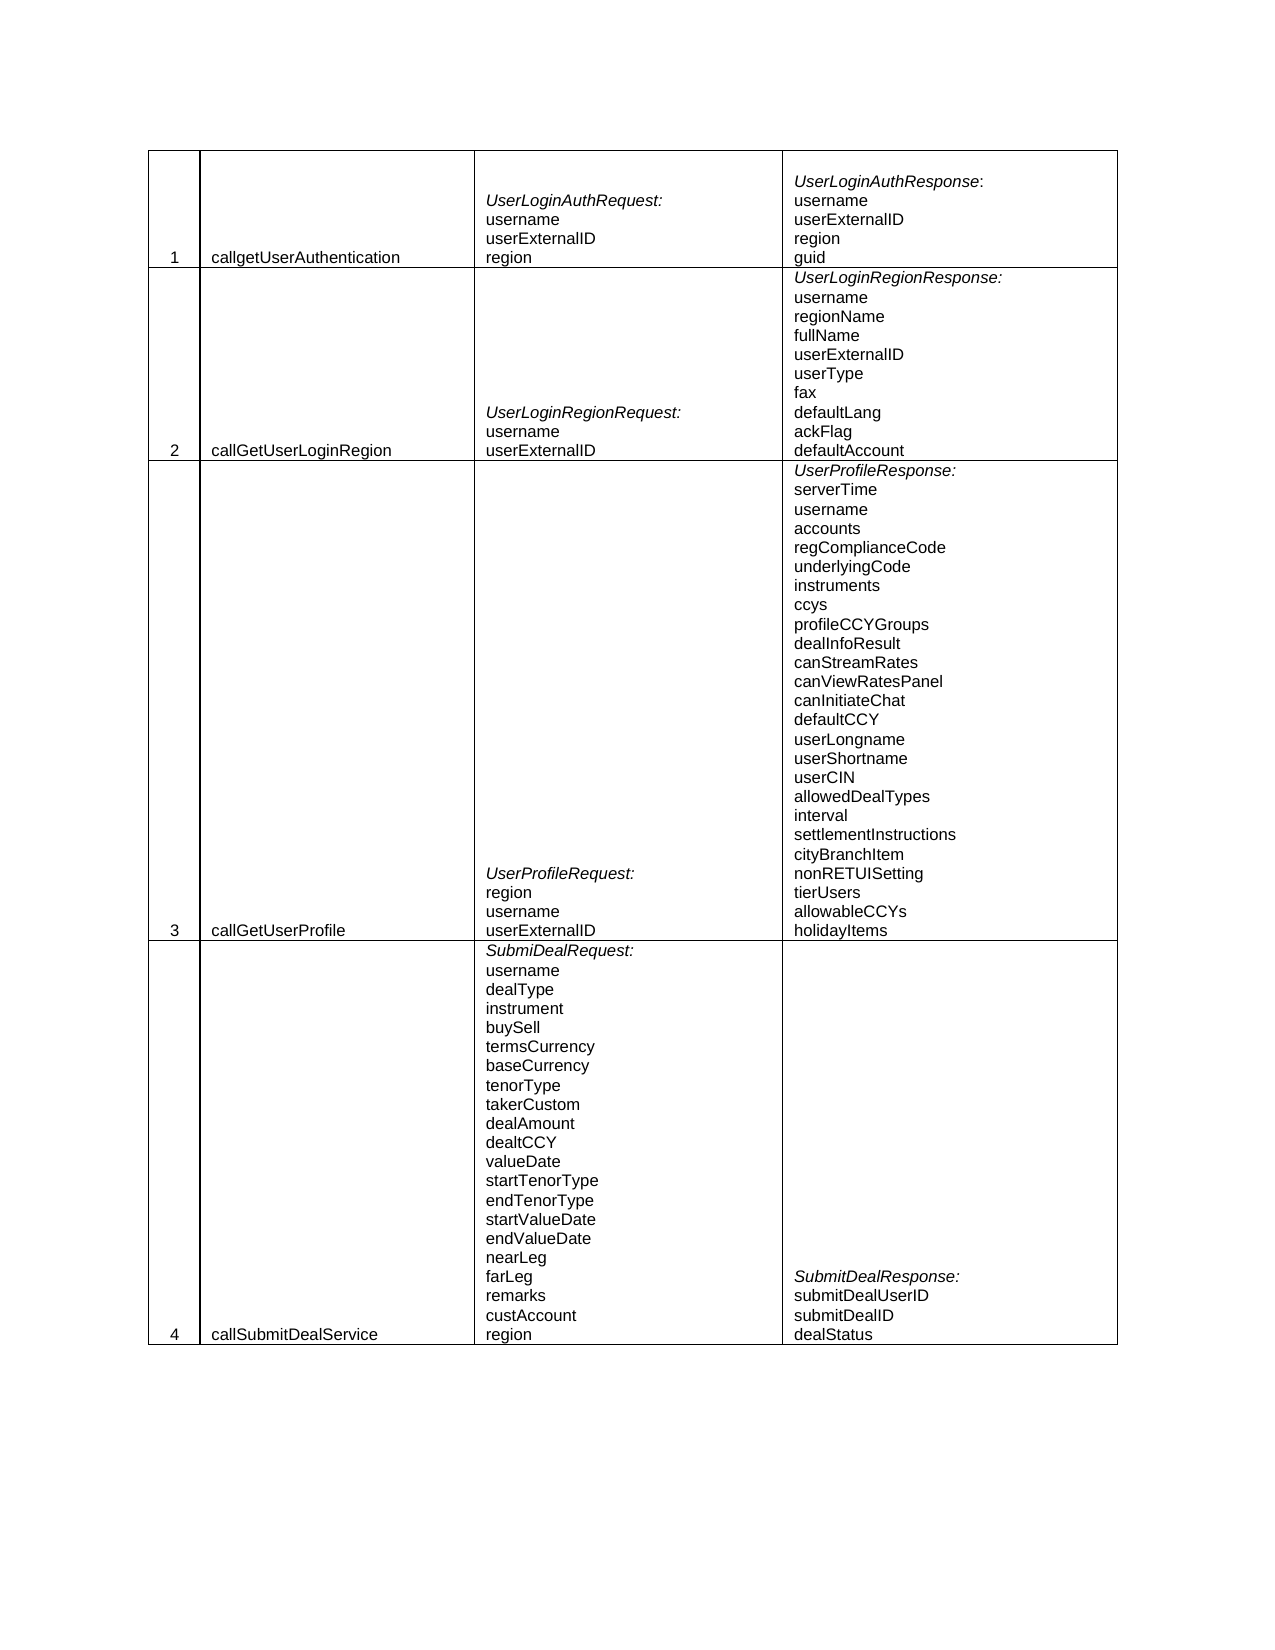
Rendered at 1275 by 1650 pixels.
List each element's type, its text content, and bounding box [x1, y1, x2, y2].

table_cell SubmitDealResponse: submitDealUserID submitDealID dealStatus [783, 941, 1117, 1344]
table_cell callGetUserLoginRegion [201, 268, 474, 460]
table_cell UserLoginRegionRequest: username userExternalID [475, 268, 782, 460]
table_cell 4 [149, 941, 199, 1344]
table_cell UserLoginRegionResponse: username regionName fullName userExternalID userType fax defaultLang ackFlag defaultAccount [783, 268, 1117, 460]
table_cell SubmiDealRequest: username dealType instrument buySell termsCurrency baseCurrency tenorType takerCustom dealAmount dealtCCY valueDate startTenorType endTenorType startValueDate endValueDate nearLeg farLeg remarks custAccount region [475, 941, 782, 1344]
table_cell 2 [149, 268, 199, 460]
table_cell callGetUserProfile [201, 461, 474, 940]
table_cell 3 [149, 461, 199, 940]
table_cell callSubmitDealService [201, 941, 474, 1344]
table_cell UserLoginAuthResponse: username userExternalID region guid [783, 151, 1117, 267]
table_cell UserProfileResponse: serverTime username accounts regComplianceCode underlyingCode instruments ccys profileCCYGroups dealInfoResult canStreamRates canViewRatesPanel canInitiateChat defaultCCY userLongname userShortname userCIN allowedDealTypes interval settlementInstructions cityBranchItem nonRETUISetting tierUsers allowableCCYs holidayItems [783, 461, 1117, 940]
table_cell 1 [149, 151, 199, 267]
table_cell UserLoginAuthRequest: username userExternalID region [475, 151, 782, 267]
table_cell callgetUserAuthentication [201, 151, 474, 267]
table_cell UserProfileRequest: region username userExternalID [475, 461, 782, 940]
